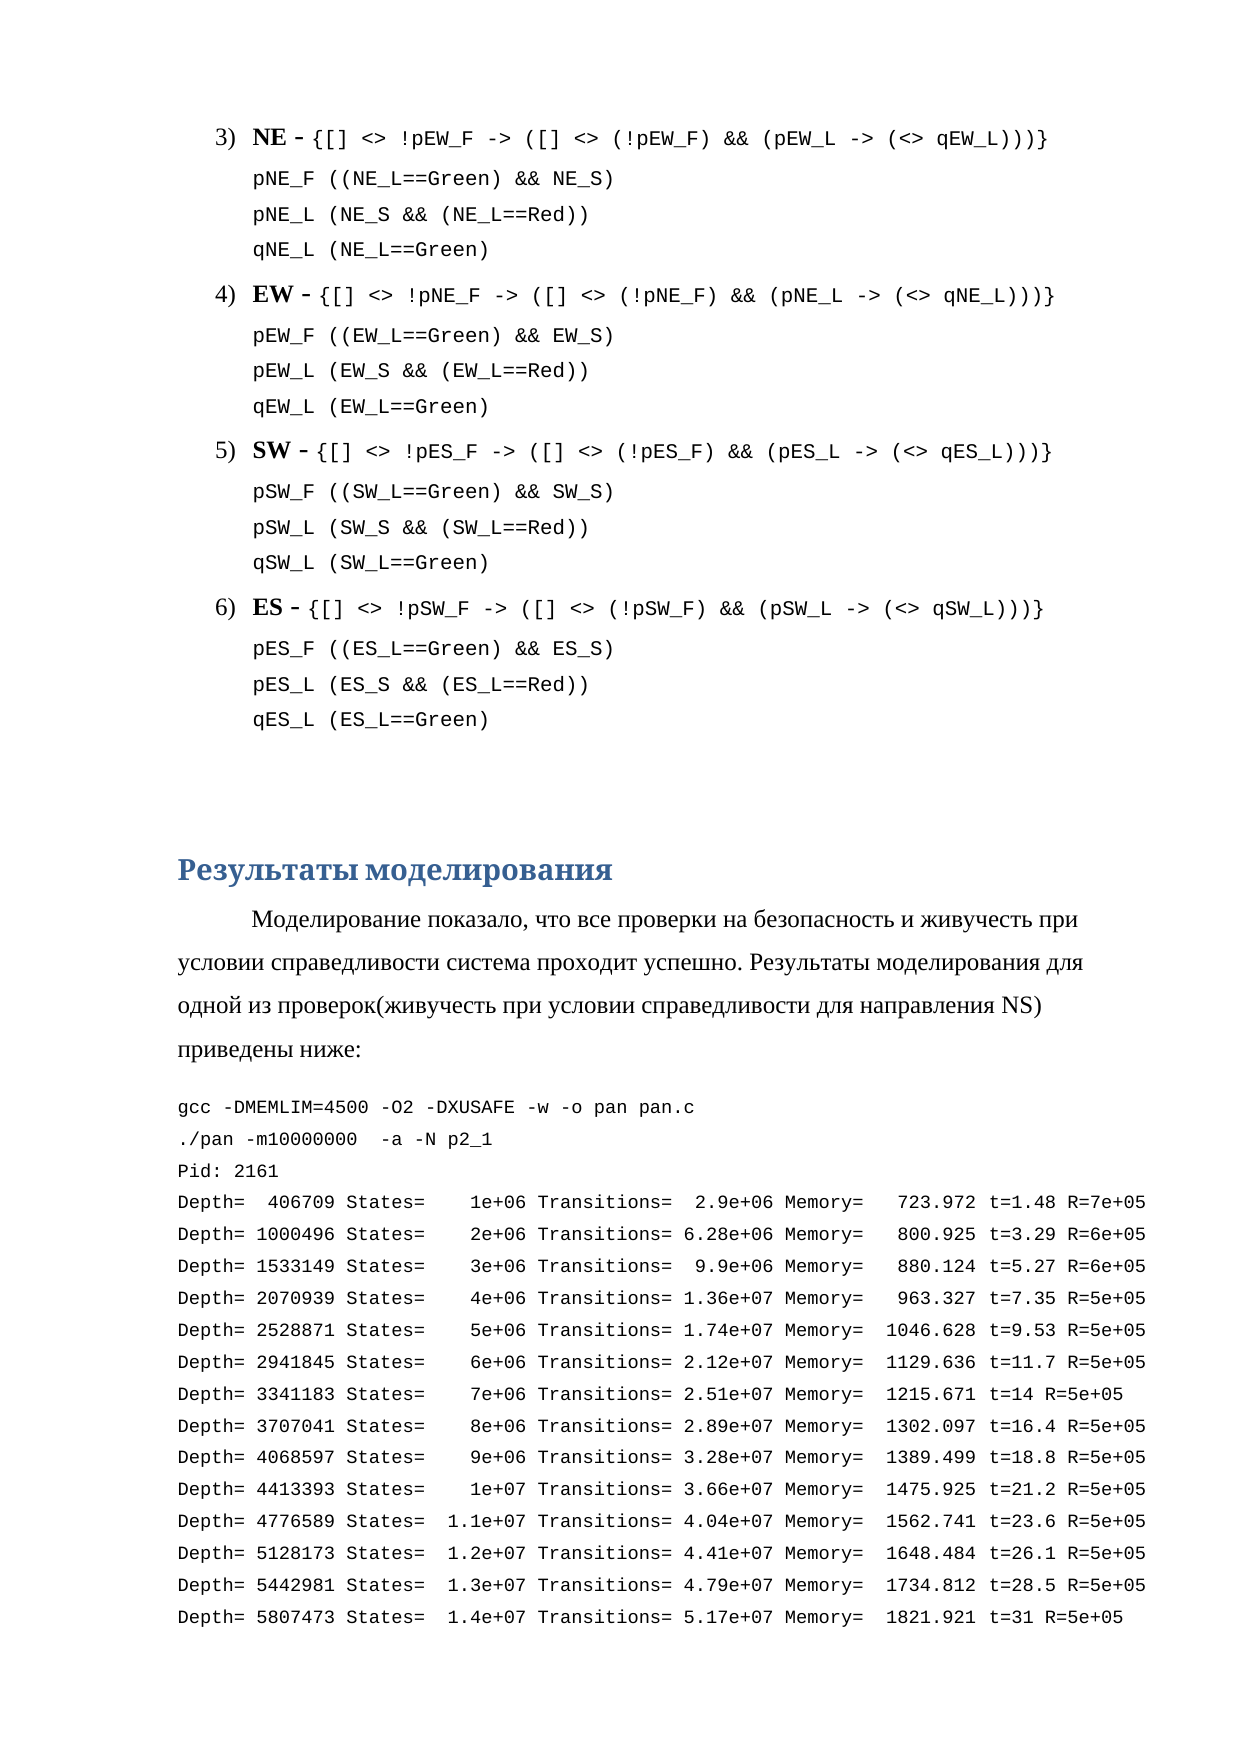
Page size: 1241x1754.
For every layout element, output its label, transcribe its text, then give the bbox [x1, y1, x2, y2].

text ./pan -m10000000 -a -N p2_1 [177, 1129, 1152, 1151]
list EW - {[] <> !pNE_F -> ([] <> (!pNE_F) && (pNE_L -> (<> qNE_L)))} [215, 275, 1152, 308]
list ES - {[] <> !pSW_F -> ([] <> (!pSW_F) && (pSW_L -> (<> qSW_L)))} [215, 588, 1152, 621]
list pSW_F ((SW_L==Green) && SW_S) [252, 482, 1152, 505]
text Depth= 406709 States= 1e+06 Transitions= 2.9e+06 Memory= 723.972 t=1.48 R=7e+05 [177, 1193, 1152, 1214]
list pSW_L (SW_S && (SW_L==Red)) [252, 517, 1152, 541]
text Depth= 4776589 States= 1.1e+07 Transitions= 4.04e+07 Memory= 1562.741 t=23.6 R=5e+05 [177, 1512, 1152, 1533]
text Depth= 4413393 States= 1e+07 Transitions= 3.66e+07 Memory= 1475.925 t=21.2 R=5e+05 [177, 1480, 1152, 1501]
list qES_L (ES_L==Green) [252, 709, 1152, 733]
text Depth= 3707041 States= 8e+06 Transitions= 2.89e+07 Memory= 1302.097 t=16.4 R=5e+05 [177, 1416, 1152, 1438]
text Depth= 2528871 States= 5e+06 Transitions= 1.74e+07 Memory= 1046.628 t=9.53 R=5e+05 [177, 1321, 1152, 1342]
text Depth= 1533149 States= 3e+06 Transitions= 9.9e+06 Memory= 880.124 t=5.27 R=6e+05 [177, 1257, 1152, 1278]
list pEW_L (EW_S && (EW_L==Red)) [252, 360, 1152, 384]
text Моделирование показало, что все проверки на безопасность и живучесть при условии справедливости система проходит успешно. Результаты моделирования для одной из проверок(живучесть при условии справедливости для направления NS) приведены ниже: [177, 904, 1152, 1062]
list pNE_L (NE_S && (NE_L==Red)) [252, 204, 1152, 227]
text Depth= 5442981 States= 1.3e+07 Transitions= 4.79e+07 Memory= 1734.812 t=28.5 R=5e+05 [177, 1576, 1152, 1597]
text Depth= 5807473 States= 1.4e+07 Transitions= 5.17e+07 Memory= 1821.921 t=31 R=5e+05 [177, 1608, 1152, 1629]
text Depth= 2070939 States= 4e+06 Transitions= 1.36e+07 Memory= 963.327 t=7.35 R=5e+05 [177, 1289, 1152, 1310]
text Depth= 2941845 States= 6e+06 Transitions= 2.12e+07 Memory= 1129.636 t=11.7 R=5e+05 [177, 1353, 1152, 1374]
list pES_L (ES_S && (ES_L==Red)) [252, 673, 1152, 697]
list NE - {[] <> !pEW_F -> ([] <> (!pEW_F) && (pEW_L -> (<> qEW_L)))} [215, 118, 1152, 152]
list qNE_L (NE_L==Green) [252, 239, 1152, 263]
subtitle Результаты моделирования [177, 854, 1152, 888]
list pNE_F ((NE_L==Green) && NE_S) [252, 168, 1152, 192]
text Pid: 2161 [177, 1161, 1152, 1183]
list qSW_L (SW_L==Green) [252, 552, 1152, 576]
text Depth= 5128173 States= 1.2e+07 Transitions= 4.41e+07 Memory= 1648.484 t=26.1 R=5e+05 [177, 1544, 1152, 1565]
text Depth= 3341183 States= 7e+06 Transitions= 2.51e+07 Memory= 1215.671 t=14 R=5e+05 [177, 1384, 1152, 1406]
text Depth= 4068597 States= 9e+06 Transitions= 3.28e+07 Memory= 1389.499 t=18.8 R=5e+05 [177, 1448, 1152, 1469]
list SW - {[] <> !pES_F -> ([] <> (!pES_F) && (pES_L -> (<> qES_L)))} [215, 431, 1152, 465]
list qEW_L (EW_L==Green) [252, 396, 1152, 419]
text gcc -DMEMLIM=4500 -O2 -DXUSAFE -w -o pan pan.c [177, 1098, 1152, 1119]
text Depth= 1000496 States= 2e+06 Transitions= 6.28e+06 Memory= 800.925 t=3.29 R=6e+05 [177, 1225, 1152, 1246]
list pEW_F ((EW_L==Green) && EW_S) [252, 325, 1152, 349]
list pES_F ((ES_L==Green) && ES_S) [252, 638, 1152, 662]
